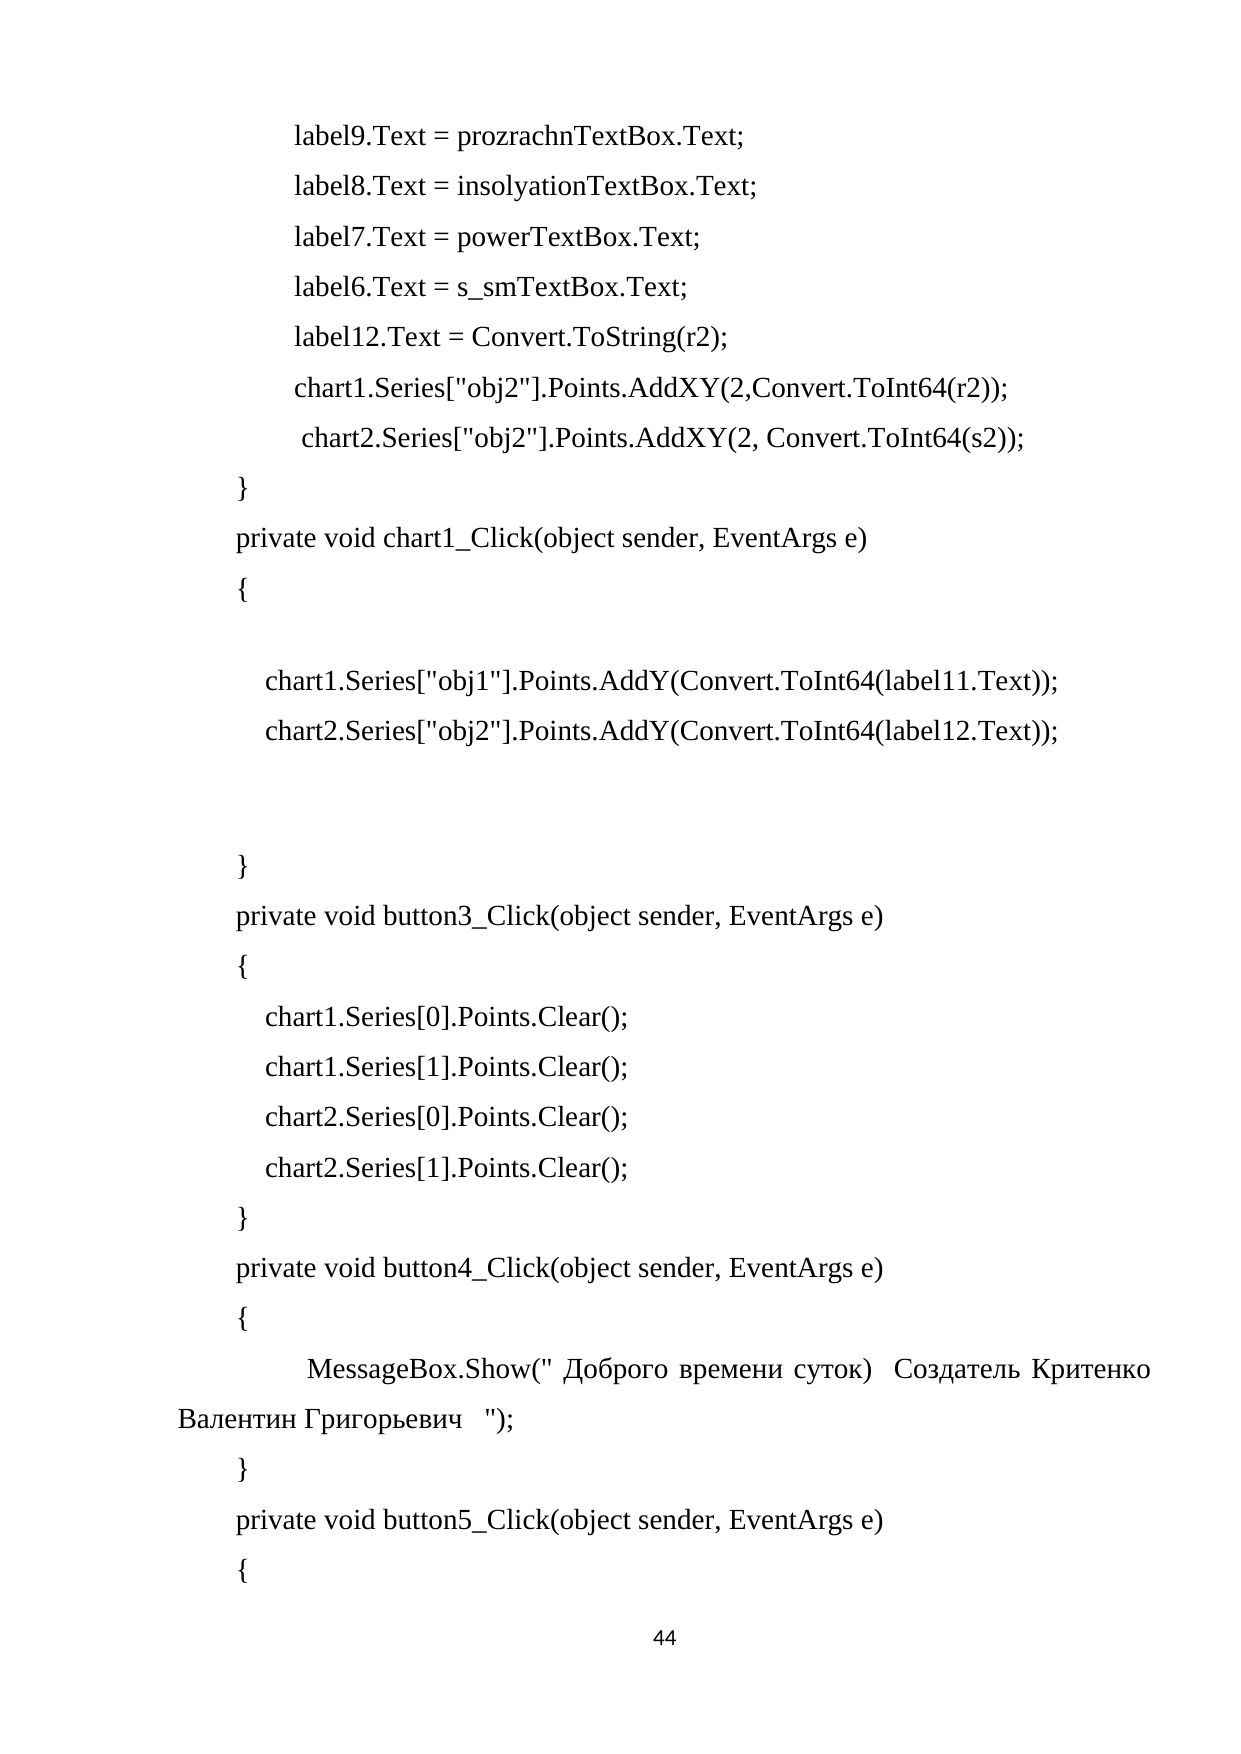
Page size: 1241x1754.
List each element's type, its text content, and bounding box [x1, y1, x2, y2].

text label7.Text = powerTextBox.Text; [177, 219, 1152, 252]
text chart2.Series[1].Points.Clear(); [177, 1150, 1152, 1183]
text { [177, 1552, 1152, 1586]
text label6.Text = s_smTextBox.Text; [177, 269, 1152, 303]
text chart2.Series["obj2"].Points.AddY(Convert.ToInt64(label12.Text)); [177, 713, 1152, 747]
text } [177, 1200, 1152, 1233]
text } [177, 1452, 1152, 1485]
text { [177, 571, 1152, 604]
text chart1.Series[0].Points.Clear(); [177, 999, 1152, 1032]
text chart1.Series[1].Points.Clear(); [177, 1049, 1152, 1083]
text private void button4_Click(object sender, EventArgs e) [177, 1250, 1152, 1284]
text chart1.Series["obj2"].Points.AddXY(2,Convert.ToInt64(r2)); [177, 370, 1152, 403]
text MessageBox.Show(" Доброго времени суток) Создатель Критенко Валентин Григорьевич "); [177, 1351, 1152, 1435]
text { [177, 948, 1152, 982]
text private void chart1_Click(object sender, EventArgs e) [177, 521, 1152, 554]
text chart2.Series["obj2"].Points.AddXY(2, Convert.ToInt64(s2)); [177, 420, 1152, 453]
text chart2.Series[0].Points.Clear(); [177, 1099, 1152, 1133]
text } [177, 848, 1152, 881]
text label9.Text = prozrachnTextBox.Text; [177, 118, 1152, 152]
text private void button3_Click(object sender, EventArgs e) [177, 898, 1152, 932]
text chart1.Series["obj1"].Points.AddY(Convert.ToInt64(label11.Text)); [177, 663, 1152, 697]
text label12.Text = Convert.ToString(r2); [177, 319, 1152, 353]
text } [177, 470, 1152, 504]
text private void button5_Click(object sender, EventArgs e) [177, 1502, 1152, 1535]
text label8.Text = insolyationTextBox.Text; [177, 168, 1152, 202]
text { [177, 1301, 1152, 1334]
